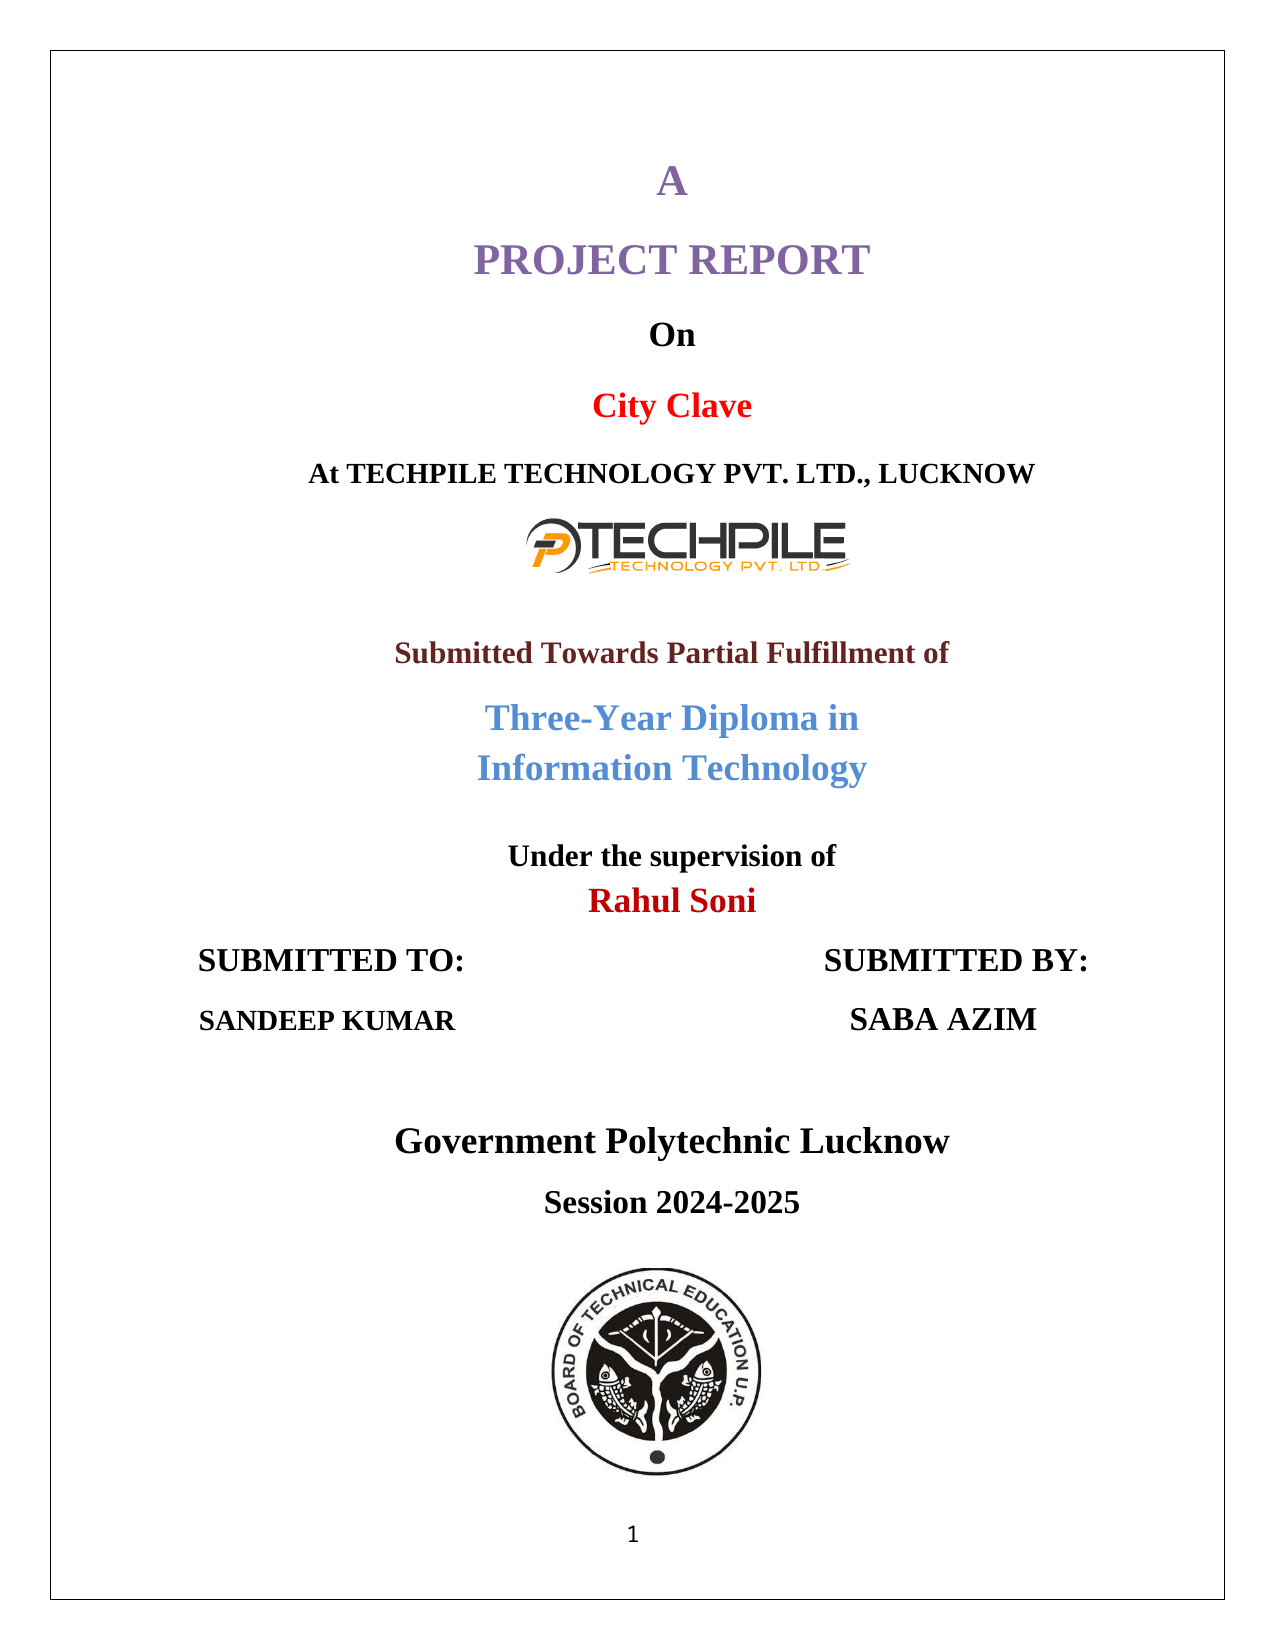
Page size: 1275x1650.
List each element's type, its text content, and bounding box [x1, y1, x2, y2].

text SUBMITTED TO: SUBMITTED BY: [148, 941, 1196, 979]
text PROJECT REPORT [148, 234, 1196, 284]
text Rahul Soni [148, 879, 1196, 920]
picture [516, 513, 858, 581]
text Under the supervision of [148, 838, 1196, 873]
text City Clave [148, 384, 1196, 425]
text Government Polytechnic Lucknow [148, 1118, 1196, 1161]
text Three-Year Diploma in [148, 695, 1196, 738]
text Session 2024-2025 [148, 1182, 1196, 1220]
subtitle Information Technology [148, 745, 1196, 788]
text On [148, 314, 1196, 354]
text A [148, 154, 1196, 204]
picture [547, 1268, 766, 1479]
text Submitted Towards Partial Fulfillment of [148, 634, 1196, 670]
text At TECHPILE TECHNOLOGY PVT. LTD., LUCKNOW [148, 456, 1196, 489]
text SANDEEP KUMAR SABA AZIM [148, 1000, 1196, 1038]
